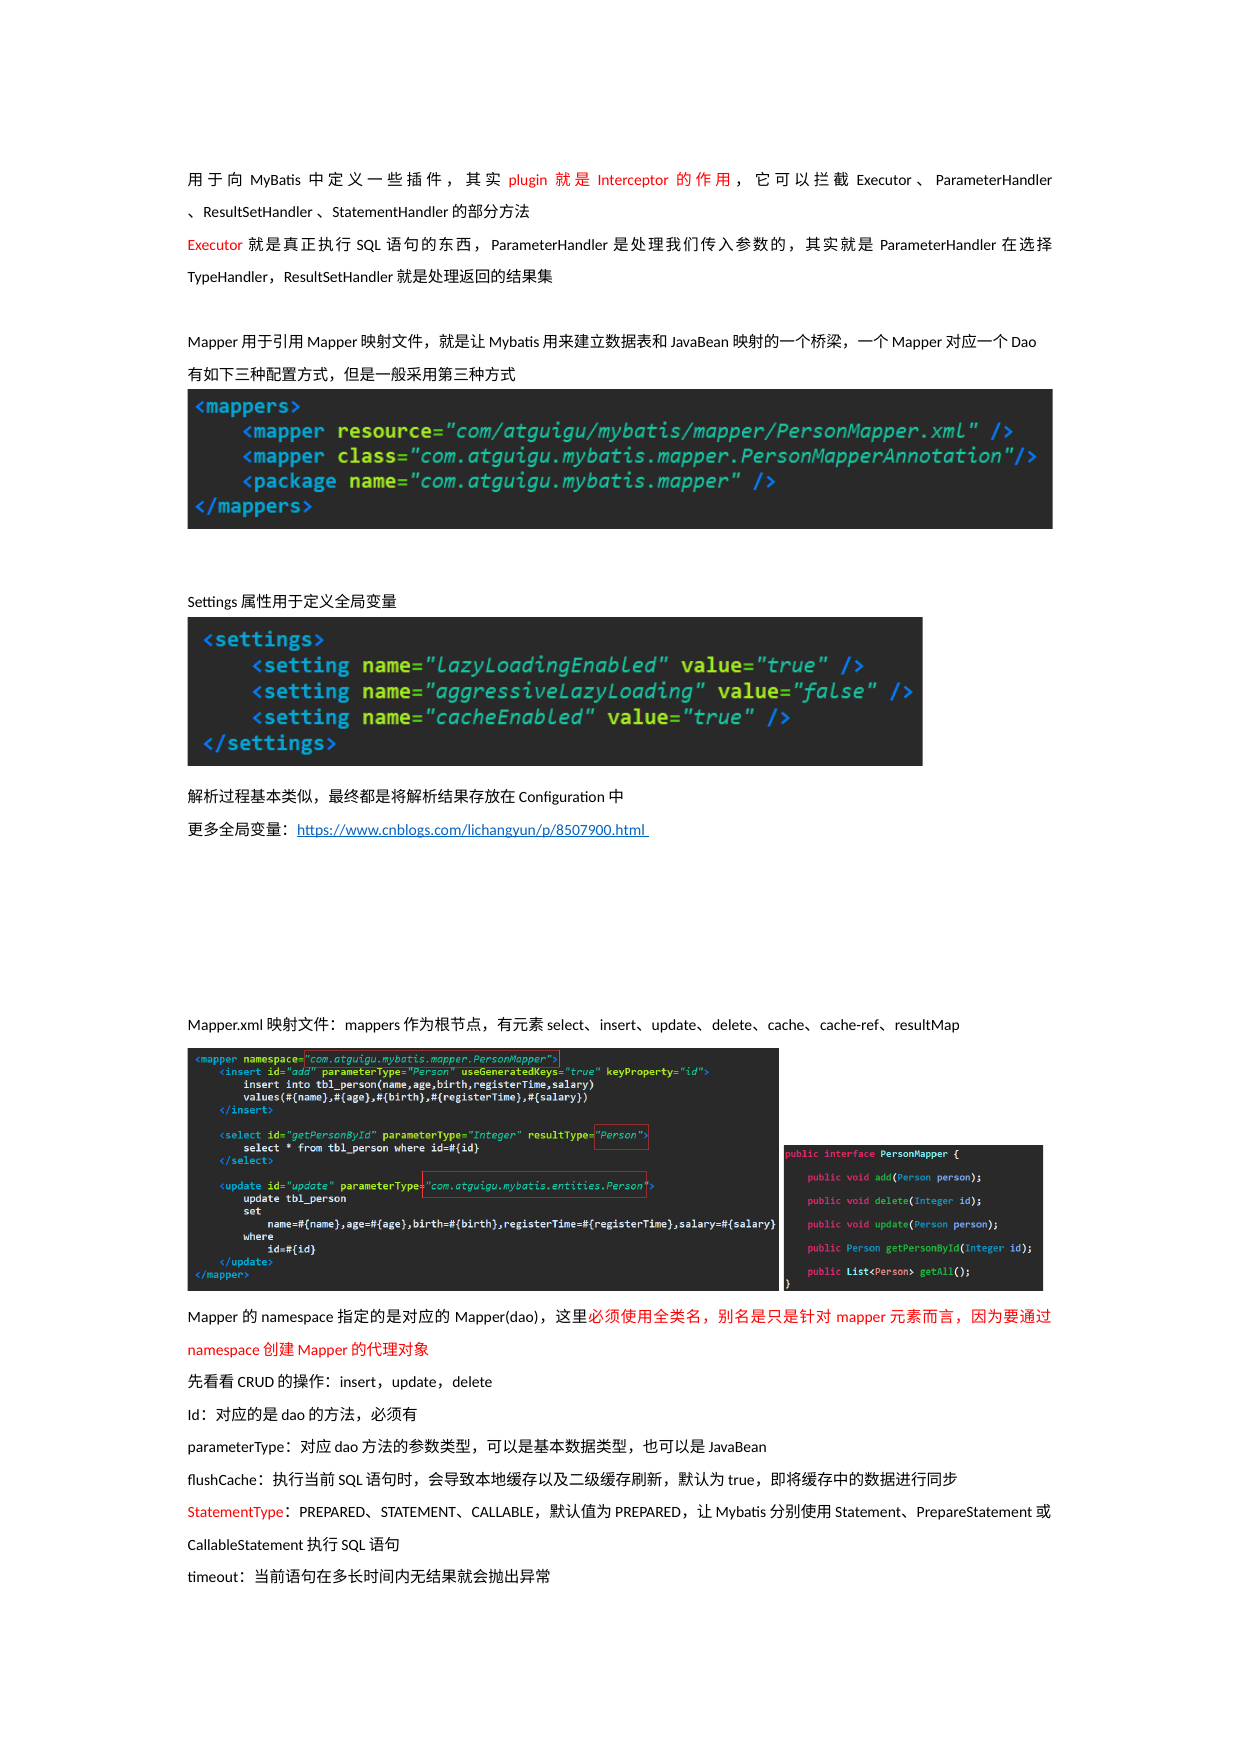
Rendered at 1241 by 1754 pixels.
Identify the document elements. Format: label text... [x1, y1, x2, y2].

text parameterType：对应dao方法的参数类型，可以是基本数据类型，也可以是JavaBean [187, 1429, 1053, 1462]
text Mapper用于引用Mapper映射文件，就是让Mybatis用来建立数据表和JavaBean映射的一个桥梁，一个Mapper对应一个Dao [187, 324, 1053, 357]
picture [187, 1048, 779, 1291]
text 更多全局变量：https://www.cnblogs.com/lichangyun/p/8507900.html [187, 812, 1053, 844]
text Executor就是真正执行SQL语句的东西，ParameterHandler是处理我们传入参数的，其实就是ParameterHandler在选择TypeHandler，ResultSetHandler就是处理返回的结果集 [187, 227, 1053, 292]
text Id：对应的是dao的方法，必须有 [187, 1397, 1053, 1429]
text 用于向MyBatis中定义一些插件，其实plugin就是Interceptor的作用，它可以拦截Executor、ParameterHandler 、ResultSetHandler 、StatementHandler的部分方法 [187, 162, 1053, 227]
text 有如下三种配置方式，但是一般采用第三种方式 [187, 357, 1053, 389]
text 先看看CRUD的操作：insert，update，delete [187, 1364, 1053, 1397]
text 解析过程基本类似，最终都是将解析结果存放在Configuration中 [187, 779, 1053, 812]
text Mapper.xml映射文件：mappers作为根节点，有元素select、insert、update、delete、cache、cache-ref、resultMap [187, 1007, 1053, 1039]
text CallableStatement执行SQL语句 [187, 1527, 1053, 1559]
text Settings属性用于定义全局变量 [187, 584, 1053, 617]
picture [783, 1145, 1044, 1291]
text Mapper的namespace指定的是对应的Mapper(dao)，这里必须使用全类名，别名是只是针对mapper元素而言，因为要通过namespace创建Mapper的代理对象 [187, 1299, 1053, 1364]
text timeout：当前语句在多长时间内无结果就会抛出异常 [187, 1559, 1053, 1592]
picture [187, 617, 923, 766]
text StatementType：PREPARED、STATEMENT、CALLABLE，默认值为PREPARED，让Mybatis分别使用Statement、PrepareStatement或 [187, 1494, 1053, 1527]
picture [187, 389, 1053, 529]
text flushCache：执行当前SQL语句时，会导致本地缓存以及二级缓存刷新，默认为true，即将缓存中的数据进行同步 [187, 1462, 1053, 1494]
